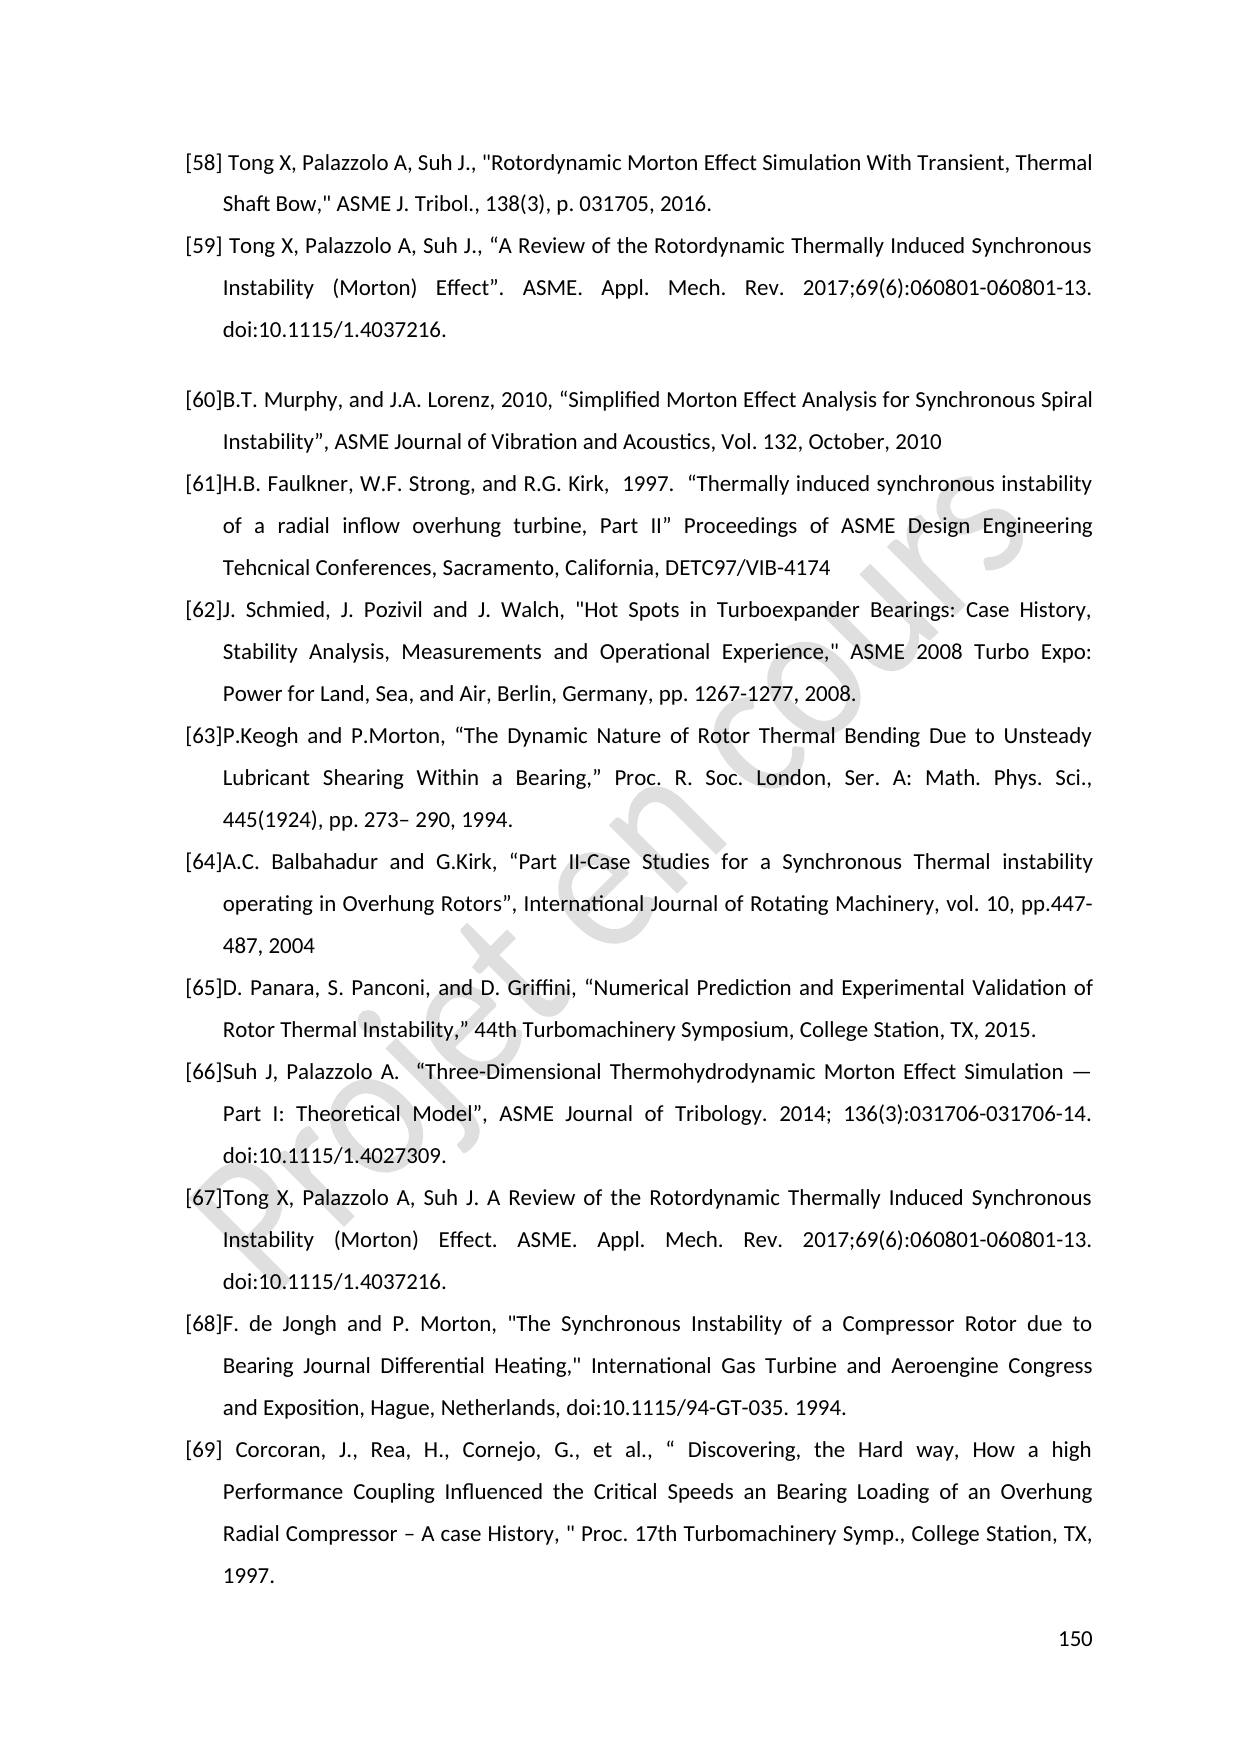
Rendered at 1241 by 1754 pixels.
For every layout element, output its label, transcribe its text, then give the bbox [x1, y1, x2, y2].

list F. de Jongh and P. Morton, "The Synchronous Instability of a Compressor Rotor due to Bearing Journal Differential Heating," International Gas Turbine and Aeroengine Congress and Exposition, Hague, Netherlands, doi:10.1115/94-GT-035. 1994. [185, 1309, 1093, 1421]
list J. Schmied, J. Pozivil and J. Walch, "Hot Spots in Turboexpander Bearings: Case History, Stability Analysis, Measurements and Operational Experience," ASME 2008 Turbo Expo: Power for Land, Sea, and Air, Berlin, Germany, pp. 1267-1277, 2008. [185, 595, 1093, 707]
list Suh J, Palazzolo A. “Three-Dimensional Thermohydrodynamic Morton Effect Simulation — Part I: Theoretical Model”, ASME Journal of Tribology. 2014; 136(3):031706-031706-14. doi:10.1115/1.4027309. [185, 1057, 1093, 1169]
list Tong X, Palazzolo A, Suh J. A Review of the Rotordynamic Thermally Induced Synchronous Instability (Morton) Effect. ASME. Appl. Mech. Rev. 2017;69(6):060801-060801-13. doi:10.1115/1.4037216. [185, 1183, 1093, 1295]
list H.B. Faulkner, W.F. Strong, and R.G. Kirk, 1997. “Thermally induced synchronous instability of a radial inflow overhung turbine, Part II” Proceedings of ASME Design Engineering Tehcnical Conferences, Sacramento, California, DETC97/VIB-4174 [185, 469, 1093, 581]
list B.T. Murphy, and J.A. Lorenz, 2010, “Simplified Morton Effect Analysis for Synchronous Spiral Instability”, ASME Journal of Vibration and Acoustics, Vol. 132, October, 2010 [185, 386, 1093, 456]
list D. Panara, S. Panconi, and D. Griffini, “Numerical Prediction and Experimental Validation of Rotor Thermal Instability,” 44th Turbomachinery Symposium, College Station, TX, 2015. [185, 973, 1093, 1043]
list A.C. Balbahadur and G.Kirk, “Part II-Case Studies for a Synchronous Thermal instability operating in Overhung Rotors”, International Journal of Rotating Machinery, vol. 10, pp.447-487, 2004 [185, 847, 1093, 959]
list Tong X, Palazzolo A, Suh J., "Rotordynamic Morton Effect Simulation With Transient, Thermal Shaft Bow," ASME J. Tribol., 138(3), p. 031705, 2016. [185, 148, 1093, 218]
list Tong X, Palazzolo A, Suh J., “A Review of the Rotordynamic Thermally Induced Synchronous Instability (Morton) Effect”. ASME. Appl. Mech. Rev. 2017;69(6):060801-060801-13. doi:10.1115/1.4037216. [185, 232, 1093, 343]
list P.Keogh and P.Morton, “The Dynamic Nature of Rotor Thermal Bending Due to Unsteady Lubricant Shearing Within a Bearing,” Proc. R. Soc. London, Ser. A: Math. Phys. Sci., 445(1924), pp. 273– 290, 1994. [185, 721, 1093, 833]
list Corcoran, J., Rea, H., Cornejo, G., et al., “ Discovering, the Hard way, How a high Performance Coupling Influenced the Critical Speeds an Bearing Loading of an Overhung Radial Compressor – A case History, " Proc. 17th Turbomachinery Symp., College Station, TX, 1997. [185, 1435, 1093, 1589]
